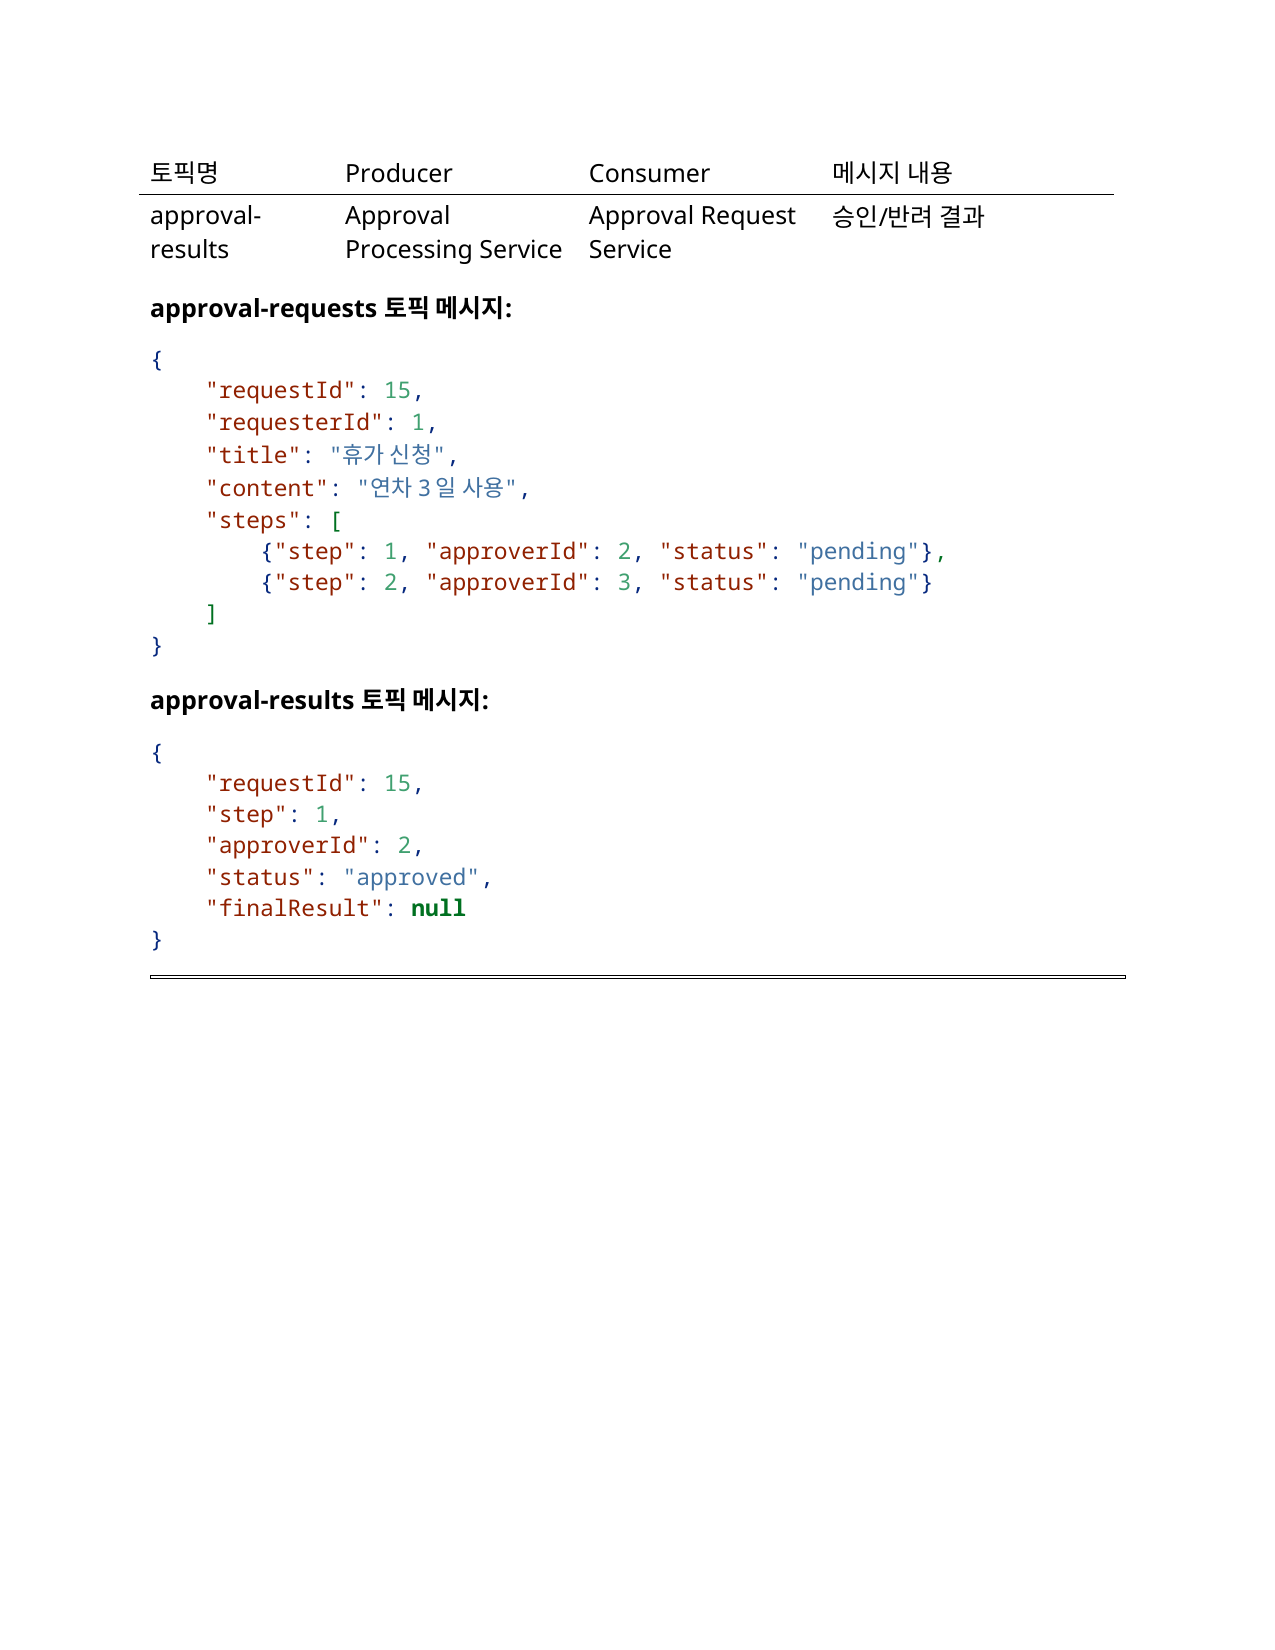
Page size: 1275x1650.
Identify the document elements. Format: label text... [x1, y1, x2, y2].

text approval-results 토픽 메시지: [150, 681, 1125, 717]
table_header 메시지 내용 [821, 150, 1114, 194]
table_header Consumer [578, 150, 821, 194]
text approval-requests 토픽 메시지: [150, 288, 1125, 324]
text { "requestId": 15, "requesterId": 1, "title": "휴가 신청", "content": "연차 3일 사용", "steps": [ {"step": 1, "approverId": 2, "status": "pending"}, {"step": 2, "approverId": 3, "status": "pending"} ] } [150, 343, 1125, 660]
table_cell approval-results [139, 195, 334, 269]
table_header Producer [334, 150, 577, 194]
table_cell Approval Request Service [578, 195, 821, 269]
table_cell 승인/반려 결과 [821, 195, 1114, 269]
text { "requestId": 15, "step": 1, "approverId": 2, "status": "approved", "finalResult": null } [150, 736, 1125, 954]
table_cell Approval Processing Service [334, 195, 577, 269]
table_header 토픽명 [139, 150, 334, 194]
